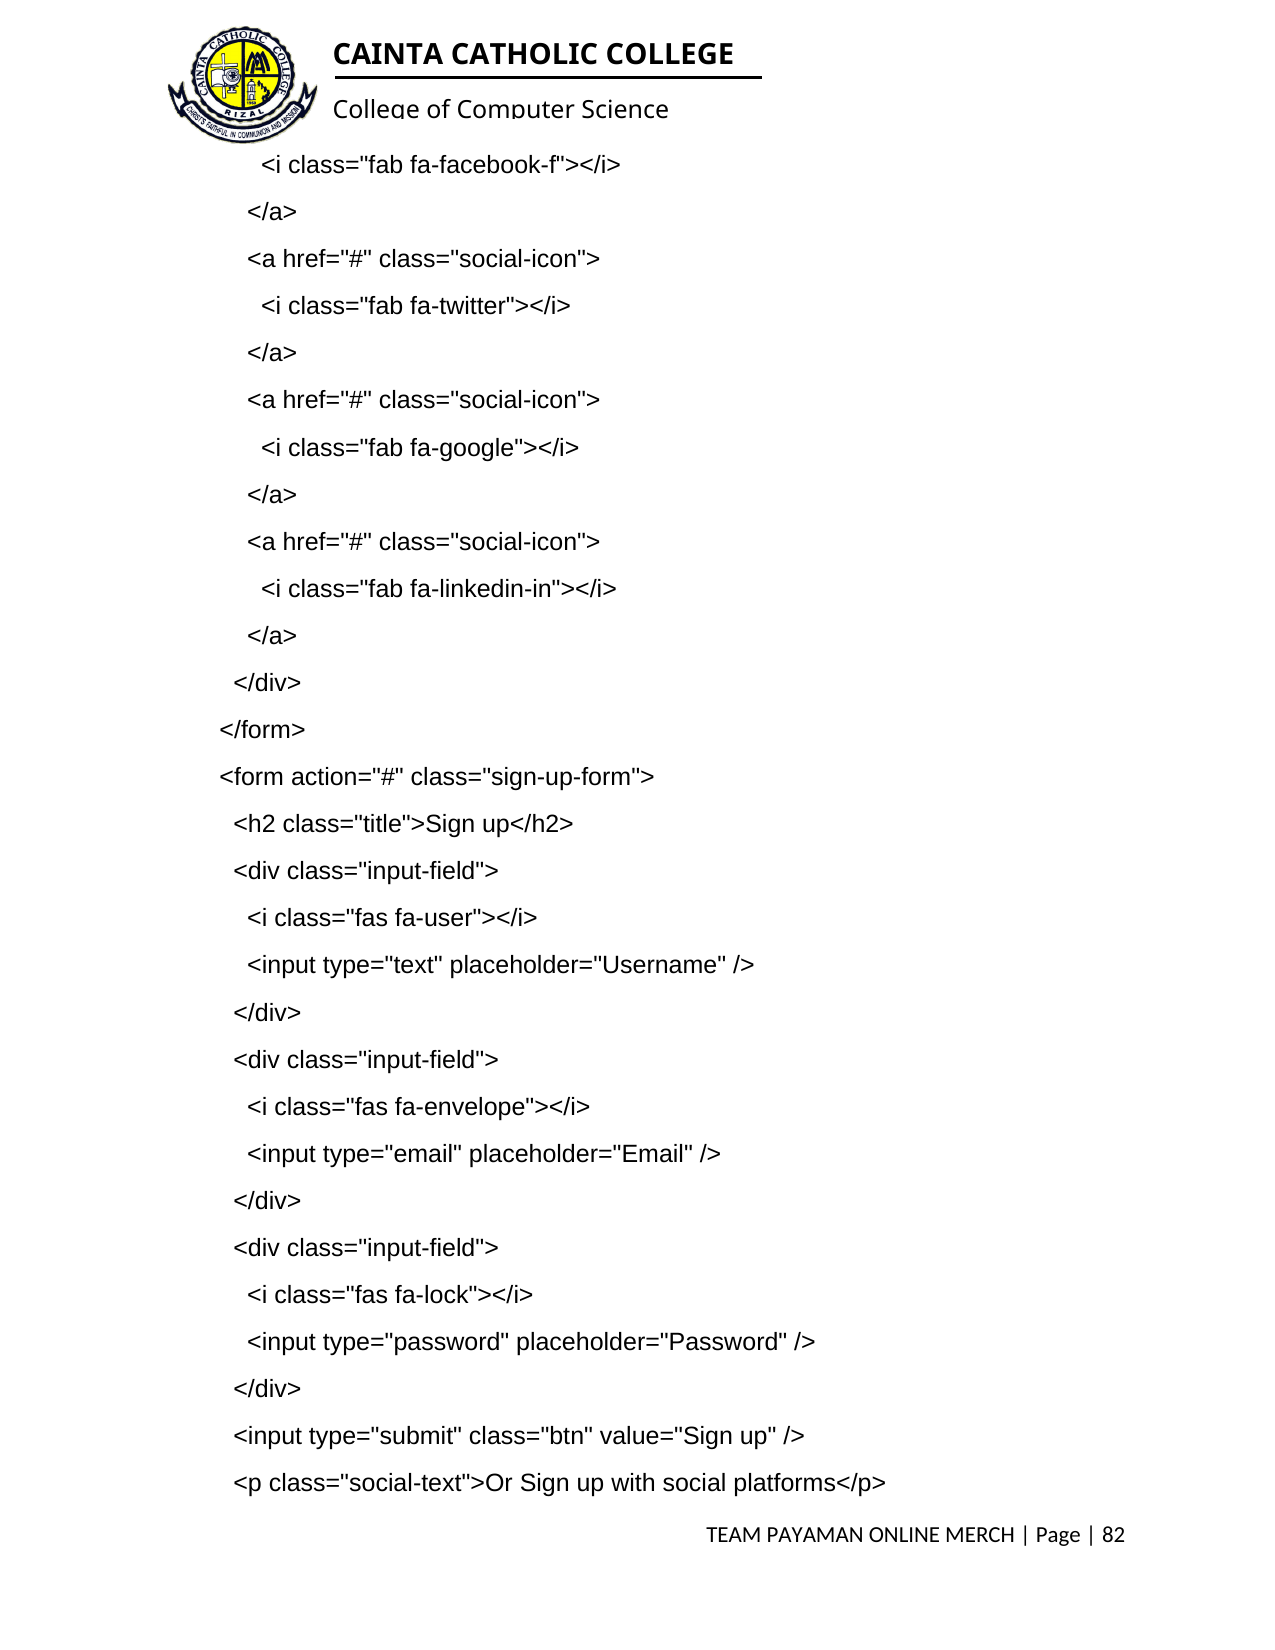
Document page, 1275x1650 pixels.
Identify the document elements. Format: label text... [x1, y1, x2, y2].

text <i class="fas fa-lock"></i> [150, 1280, 1125, 1309]
text <div class="input-field"> [150, 1233, 1125, 1262]
text <i class="fas fa-user"></i> [150, 903, 1125, 932]
text </form> [150, 715, 1125, 744]
text <form action="#" class="sign-up-form"> [150, 762, 1125, 791]
text <a href="#" class="social-icon"> [150, 385, 1125, 414]
text <input type="submit" class="btn" value="Sign up" /> [150, 1421, 1125, 1450]
text <i class="fab fa-facebook-f"></i> [150, 150, 1125, 179]
text </a> [150, 479, 1125, 508]
text <i class="fab fa-linkedin-in"></i> [150, 574, 1125, 602]
text <input type="email" placeholder="Email" /> [150, 1139, 1125, 1167]
text <i class="fab fa-google"></i> [150, 432, 1125, 461]
text </div> [150, 997, 1125, 1026]
text <div class="input-field"> [150, 856, 1125, 885]
text <p class="social-text">Or Sign up with social platforms</p> [150, 1468, 1125, 1497]
text </div> [150, 668, 1125, 697]
text <a href="#" class="social-icon"> [150, 527, 1125, 555]
text </a> [150, 197, 1125, 226]
text </div> [150, 1186, 1125, 1214]
text <a href="#" class="social-icon"> [150, 244, 1125, 273]
text </a> [150, 621, 1125, 649]
text <h2 class="title">Sign up</h2> [150, 809, 1125, 838]
text </div> [150, 1374, 1125, 1403]
text <div class="input-field"> [150, 1044, 1125, 1073]
text <input type="password" placeholder="Password" /> [150, 1327, 1125, 1356]
text <input type="text" placeholder="Username" /> [150, 950, 1125, 979]
text <i class="fas fa-envelope"></i> [150, 1092, 1125, 1120]
text </a> [150, 338, 1125, 367]
text <i class="fab fa-twitter"></i> [150, 291, 1125, 320]
picture [167, 26, 318, 144]
